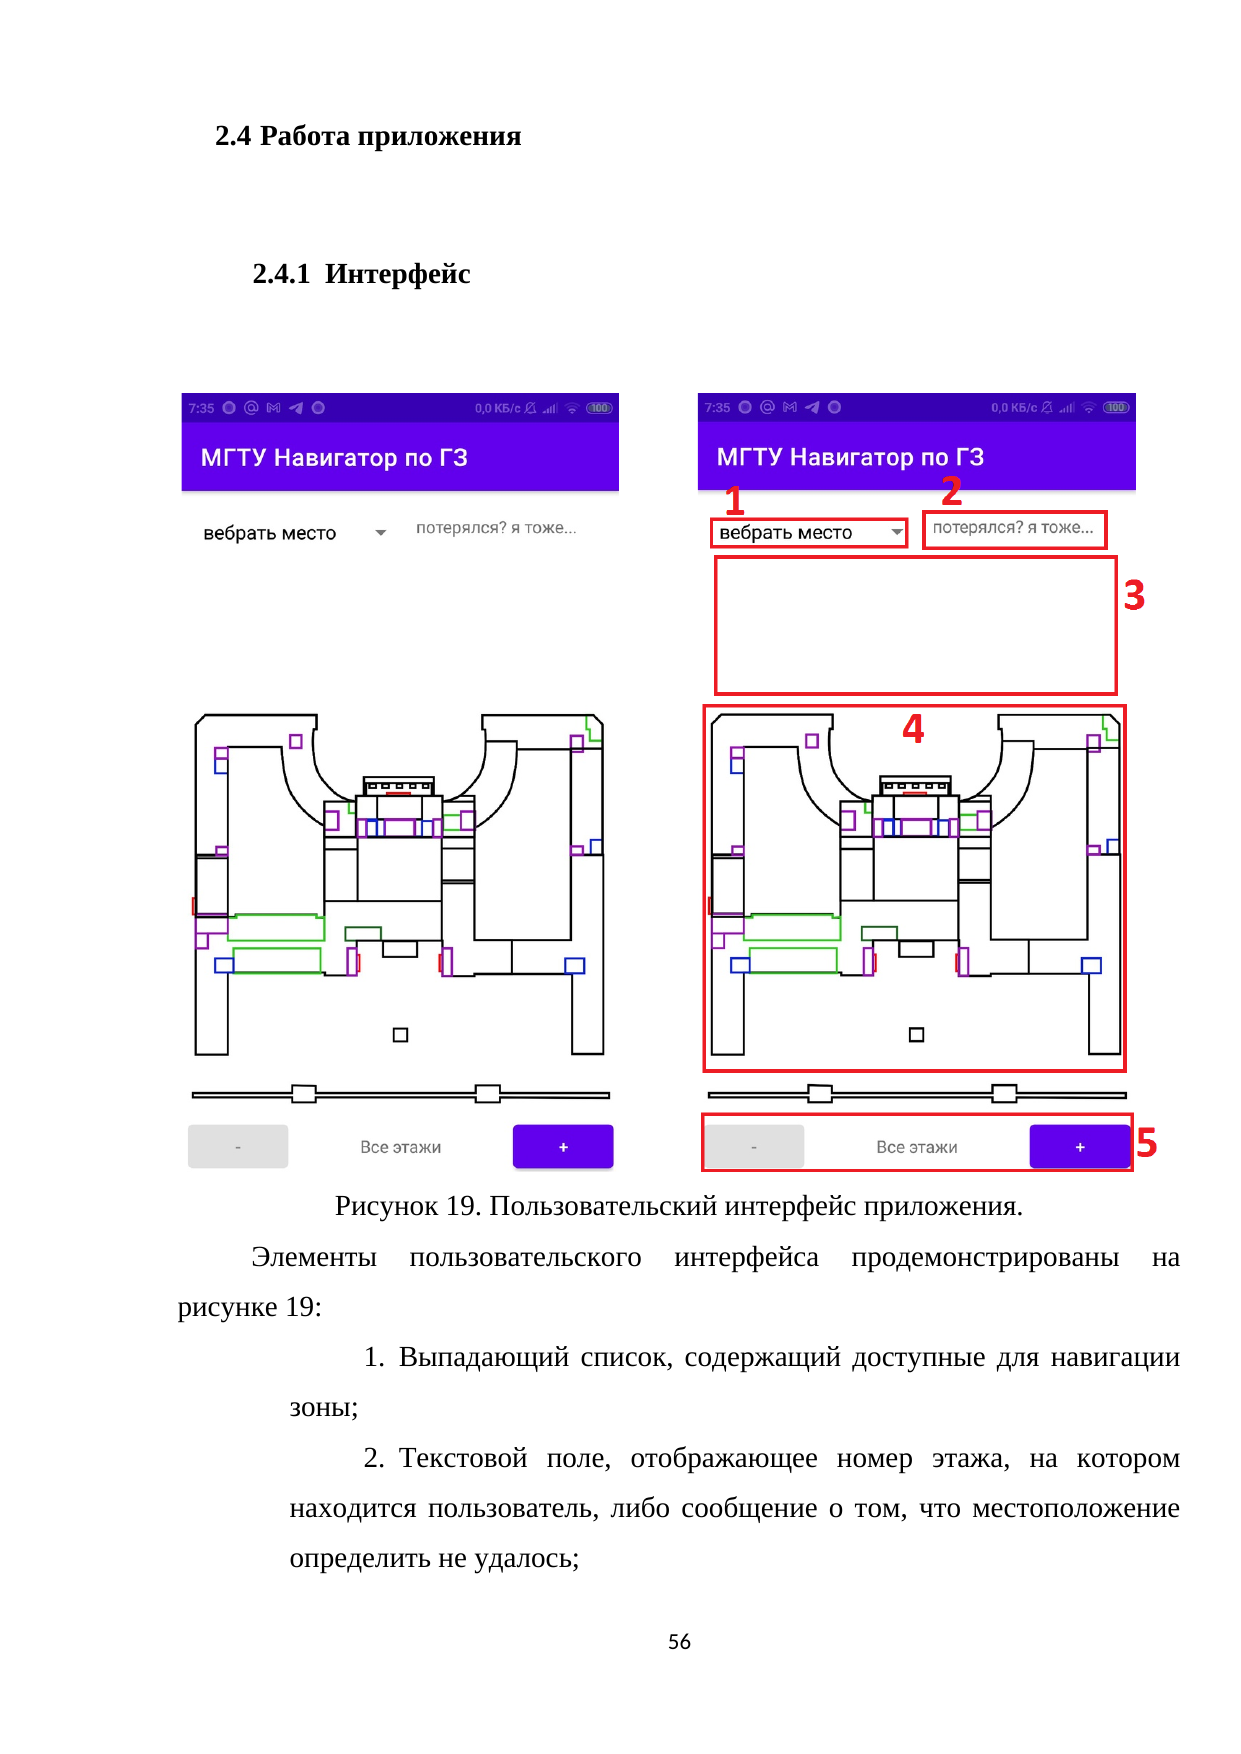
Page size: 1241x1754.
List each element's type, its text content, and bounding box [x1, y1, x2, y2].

picture [181, 393, 619, 1172]
text Элементы пользовательского интерфейса продемонстрированы на рисунке 19: [177, 1239, 1181, 1322]
list Работа приложения [215, 118, 1181, 152]
text Рисунок 19. Пользовательский интерфейс приложения. [177, 1188, 1181, 1222]
list Выпадающий список, содержащий доступные для навигации зоны; [289, 1339, 1181, 1423]
list Интерфейс [252, 256, 1181, 289]
picture [697, 393, 1177, 1172]
list Текстовой поле, отображающее номер этажа, на котором находится пользователь, либо сообщение о том, что местоположение определить не удалось; [289, 1440, 1181, 1574]
